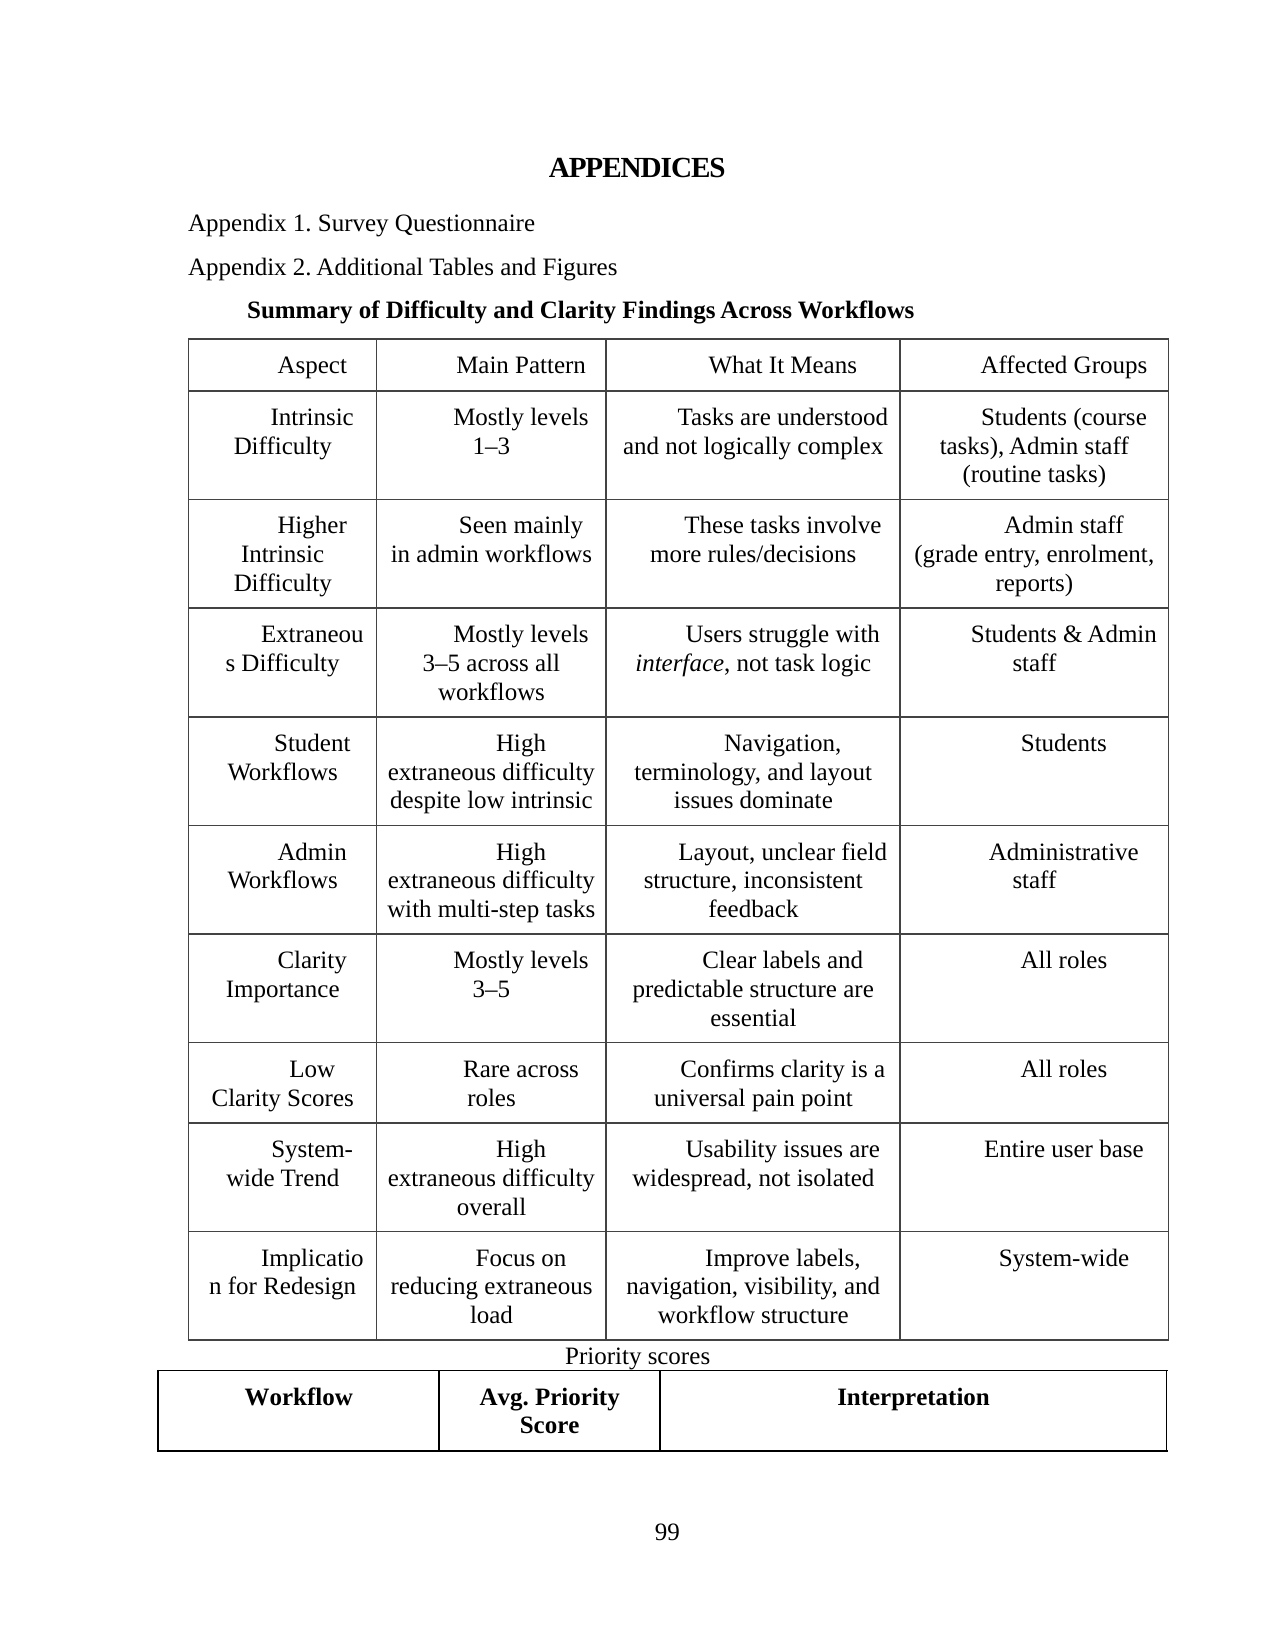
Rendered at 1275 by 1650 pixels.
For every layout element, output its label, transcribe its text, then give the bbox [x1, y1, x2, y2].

table_cell Layout, unclear field structure, inconsistent feedback [607, 826, 899, 933]
table_cell Confirms clarity is a universal pain point [607, 1043, 899, 1122]
table_cell Extraneous Difficulty [189, 609, 376, 716]
table_cell These tasks involve more rules/decisions [607, 500, 899, 607]
table_cell Users struggle with interface, not task logic [607, 609, 899, 716]
table_header Main Pattern [377, 340, 605, 390]
table_cell Mostly levels 3–5 across all workflows [377, 609, 605, 716]
table_cell Clarity Importance [189, 935, 376, 1042]
table_cell Focus on reducing extraneous load [377, 1232, 605, 1339]
table_cell All roles [901, 1043, 1168, 1122]
table_cell Seen mainly in admin workflows [377, 500, 605, 607]
table_header What It Means [607, 340, 899, 390]
table_cell Rare across roles [377, 1043, 605, 1122]
text Priority scores [188, 1341, 1087, 1370]
table_cell Entire user base [901, 1124, 1168, 1231]
text Summary of Difficulty and Clarity Findings Across Workflows [188, 295, 1087, 323]
table_cell High extraneous difficulty with multi-step tasks [377, 826, 605, 933]
table_cell Students [901, 718, 1168, 824]
table_header Avg. Priority Score [440, 1371, 659, 1450]
table_cell Admin Workflows [189, 826, 376, 933]
table_cell Students (course tasks), Admin staff (routine tasks) [901, 392, 1168, 499]
table_header Affected Groups [901, 340, 1168, 390]
table_cell Clear labels and predictable structure are essential [607, 935, 899, 1042]
table_cell Intrinsic Difficulty [189, 392, 376, 499]
table_cell System-wide [901, 1232, 1168, 1339]
table_cell Tasks are understood and not logically complex [607, 392, 899, 499]
table_header Workflow [159, 1371, 438, 1450]
table_cell Mostly levels 3–5 [377, 935, 605, 1042]
table_header Interpretation [661, 1371, 1166, 1450]
table_cell High extraneous difficulty despite low intrinsic [377, 718, 605, 824]
table_cell Admin staff (grade entry, enrolment, reports) [901, 500, 1168, 607]
table_cell Navigation, terminology, and layout issues dominate [607, 718, 899, 824]
table_cell Higher Intrinsic Difficulty [189, 500, 376, 607]
table_cell Improve labels, navigation, visibility, and workflow structure [607, 1232, 899, 1339]
table_header Aspect [189, 340, 376, 390]
table_cell System-wide Trend [189, 1124, 376, 1231]
table_cell High extraneous difficulty overall [377, 1124, 605, 1231]
table_cell Low Clarity Scores [189, 1043, 376, 1122]
table_cell All roles [901, 935, 1168, 1042]
table_cell Usability issues are widespread, not isolated [607, 1124, 899, 1231]
text Appendix 2. Additional Tables and Figures [188, 252, 1087, 280]
table_cell Students & Admin staff [901, 609, 1168, 716]
table_cell Mostly levels 1–3 [377, 392, 605, 499]
table_cell Administrative staff [901, 826, 1168, 933]
text Appendix 1. Survey Questionnaire [188, 208, 1087, 237]
title APPENDICES [188, 150, 1087, 183]
table_cell Implication for Redesign [189, 1232, 376, 1339]
table_cell Student Workflows [189, 718, 376, 824]
